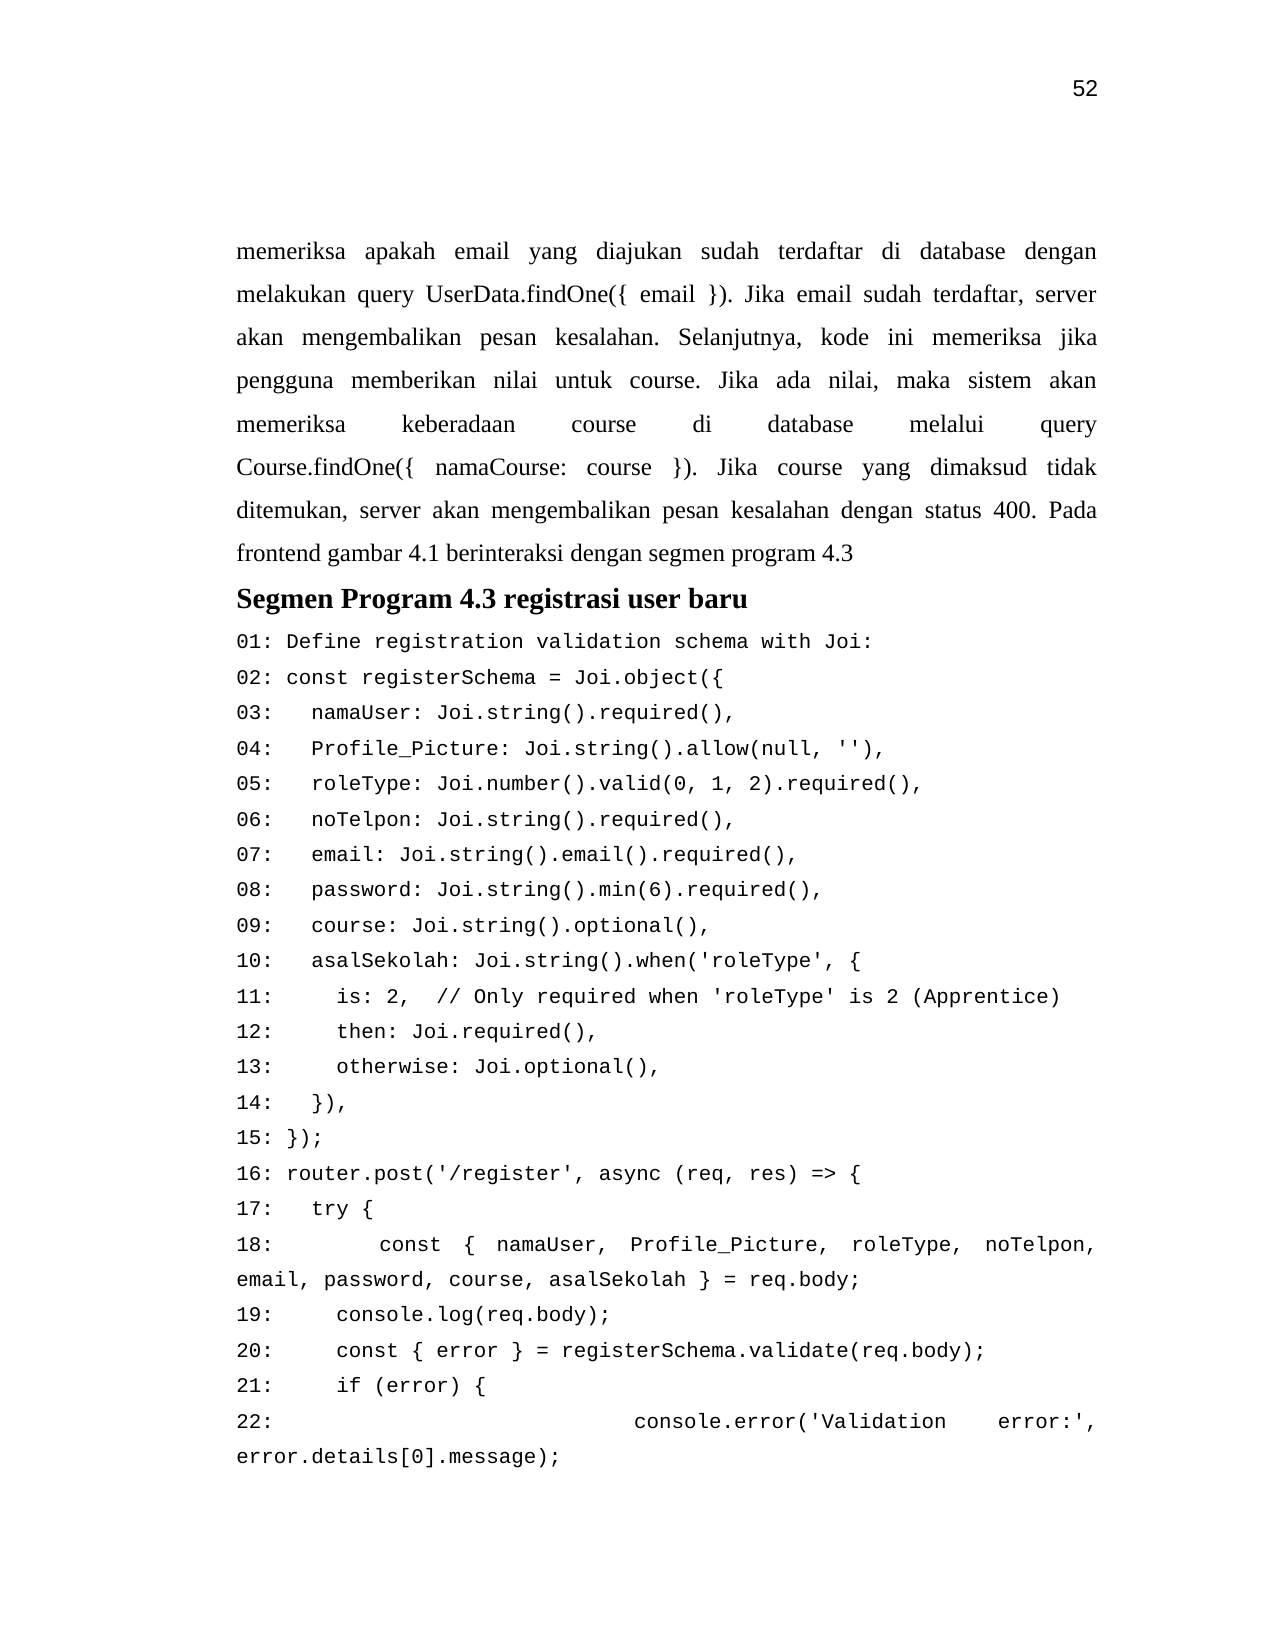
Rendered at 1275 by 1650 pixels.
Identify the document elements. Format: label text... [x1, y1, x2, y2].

text 04: Profile_Picture: Joi.string().allow(null, ''), [236, 738, 1098, 761]
text 02: const registerSchema = Joi.object({ [236, 667, 1098, 691]
text 14: }), [236, 1092, 1098, 1116]
text 15: }); [236, 1127, 1098, 1151]
text 06: noTelpon: Joi.string().required(), [236, 809, 1098, 832]
text 10: asalSekolah: Joi.string().when('roleType', { [236, 950, 1098, 974]
text 22: console.error('Validation error:', error.details[0].message); [236, 1411, 1098, 1470]
text Segmen Program 4.3 registrasi user baru [236, 581, 1098, 615]
text 01: Define registration validation schema with Joi: [236, 632, 1098, 655]
text 17: try { [236, 1198, 1098, 1222]
text 19: console.log(req.body); [236, 1304, 1098, 1328]
text 18: const { namaUser, Profile_Picture, roleType, noTelpon, email, password, course, asalSekolah } = req.body; [236, 1234, 1098, 1293]
text 13: otherwise: Joi.optional(), [236, 1057, 1098, 1080]
text 16: router.post('/register', async (req, res) => { [236, 1163, 1098, 1186]
text 09: course: Joi.string().optional(), [236, 915, 1098, 938]
text 20: const { error } = registerSchema.validate(req.body); [236, 1340, 1098, 1363]
text 12: then: Joi.required(), [236, 1021, 1098, 1045]
text 21: if (error) { [236, 1375, 1098, 1399]
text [236, 236, 1098, 567]
text 08: password: Joi.string().min(6).required(), [236, 879, 1098, 903]
text 05: roleType: Joi.number().valid(0, 1, 2).required(), [236, 773, 1098, 797]
text 11: is: 2, // Only required when 'roleType' is 2 (Apprentice) [236, 986, 1098, 1009]
text 03: namaUser: Joi.string().required(), [236, 702, 1098, 726]
text 07: email: Joi.string().email().required(), [236, 844, 1098, 868]
